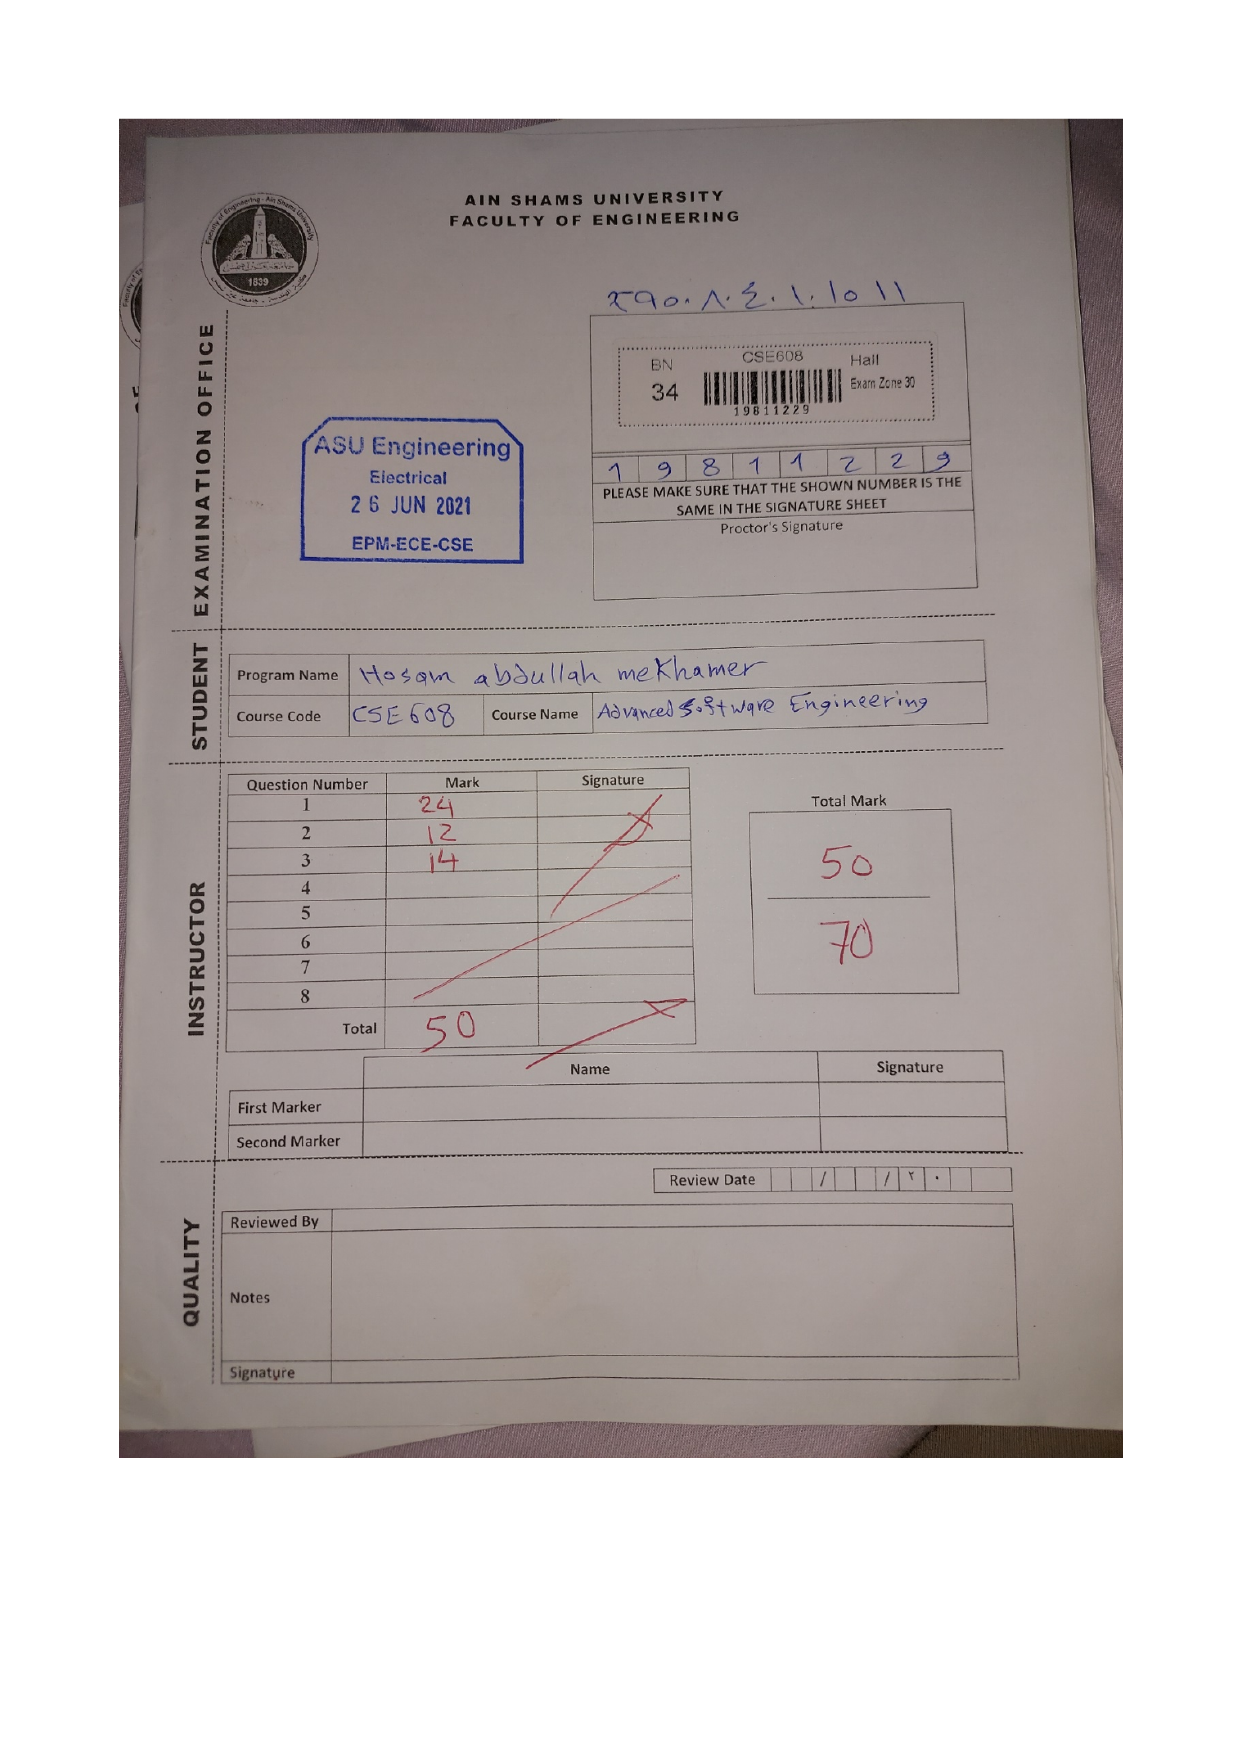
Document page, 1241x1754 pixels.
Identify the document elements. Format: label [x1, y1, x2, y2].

picture [120, 120, 1123, 1456]
